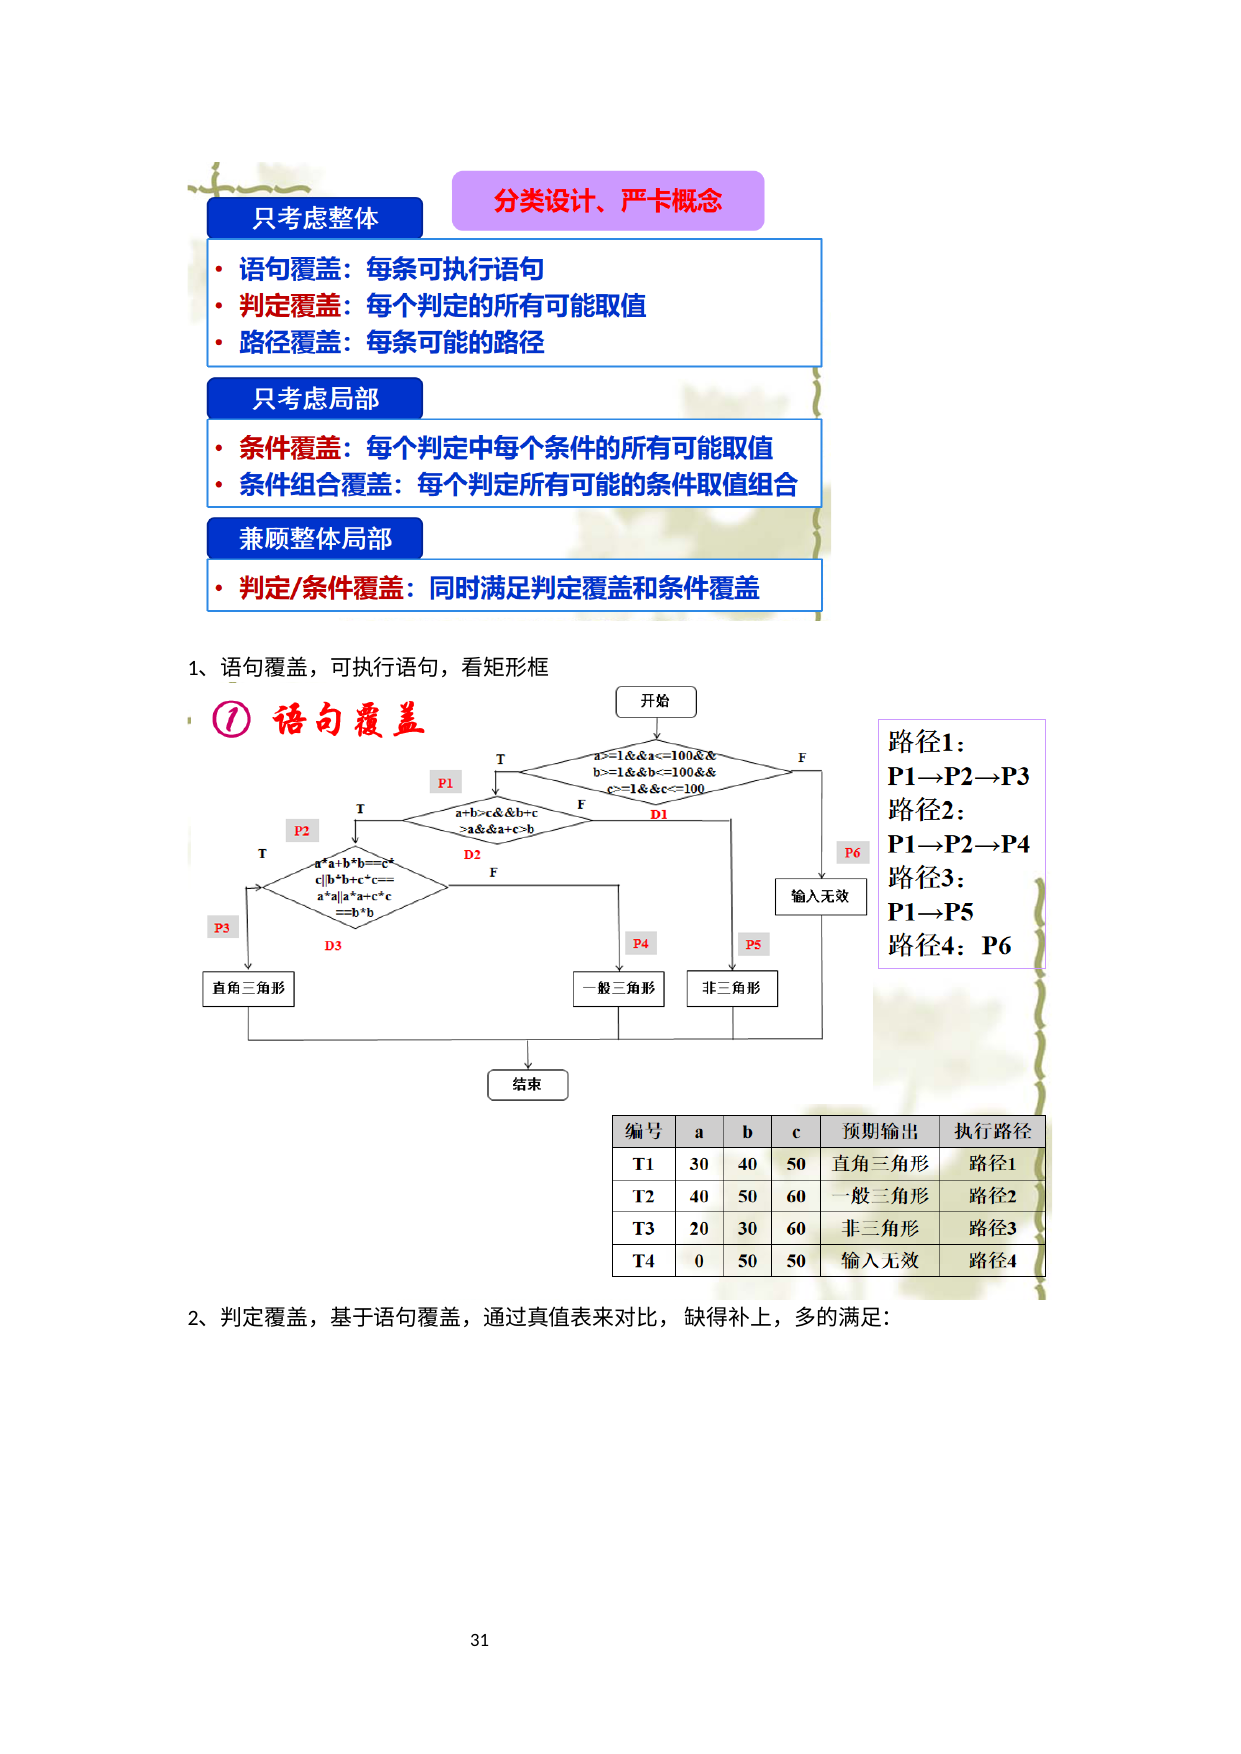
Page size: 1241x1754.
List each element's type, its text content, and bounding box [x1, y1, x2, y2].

picture [187, 162, 832, 621]
picture [187, 682, 1053, 1300]
text 1、语句覆盖，可执行语句，看矩形框 [187, 649, 1053, 682]
text 2、判定覆盖，基于语句覆盖，通过真值表来对比， 缺得补上，多的满足： [187, 1300, 1053, 1332]
